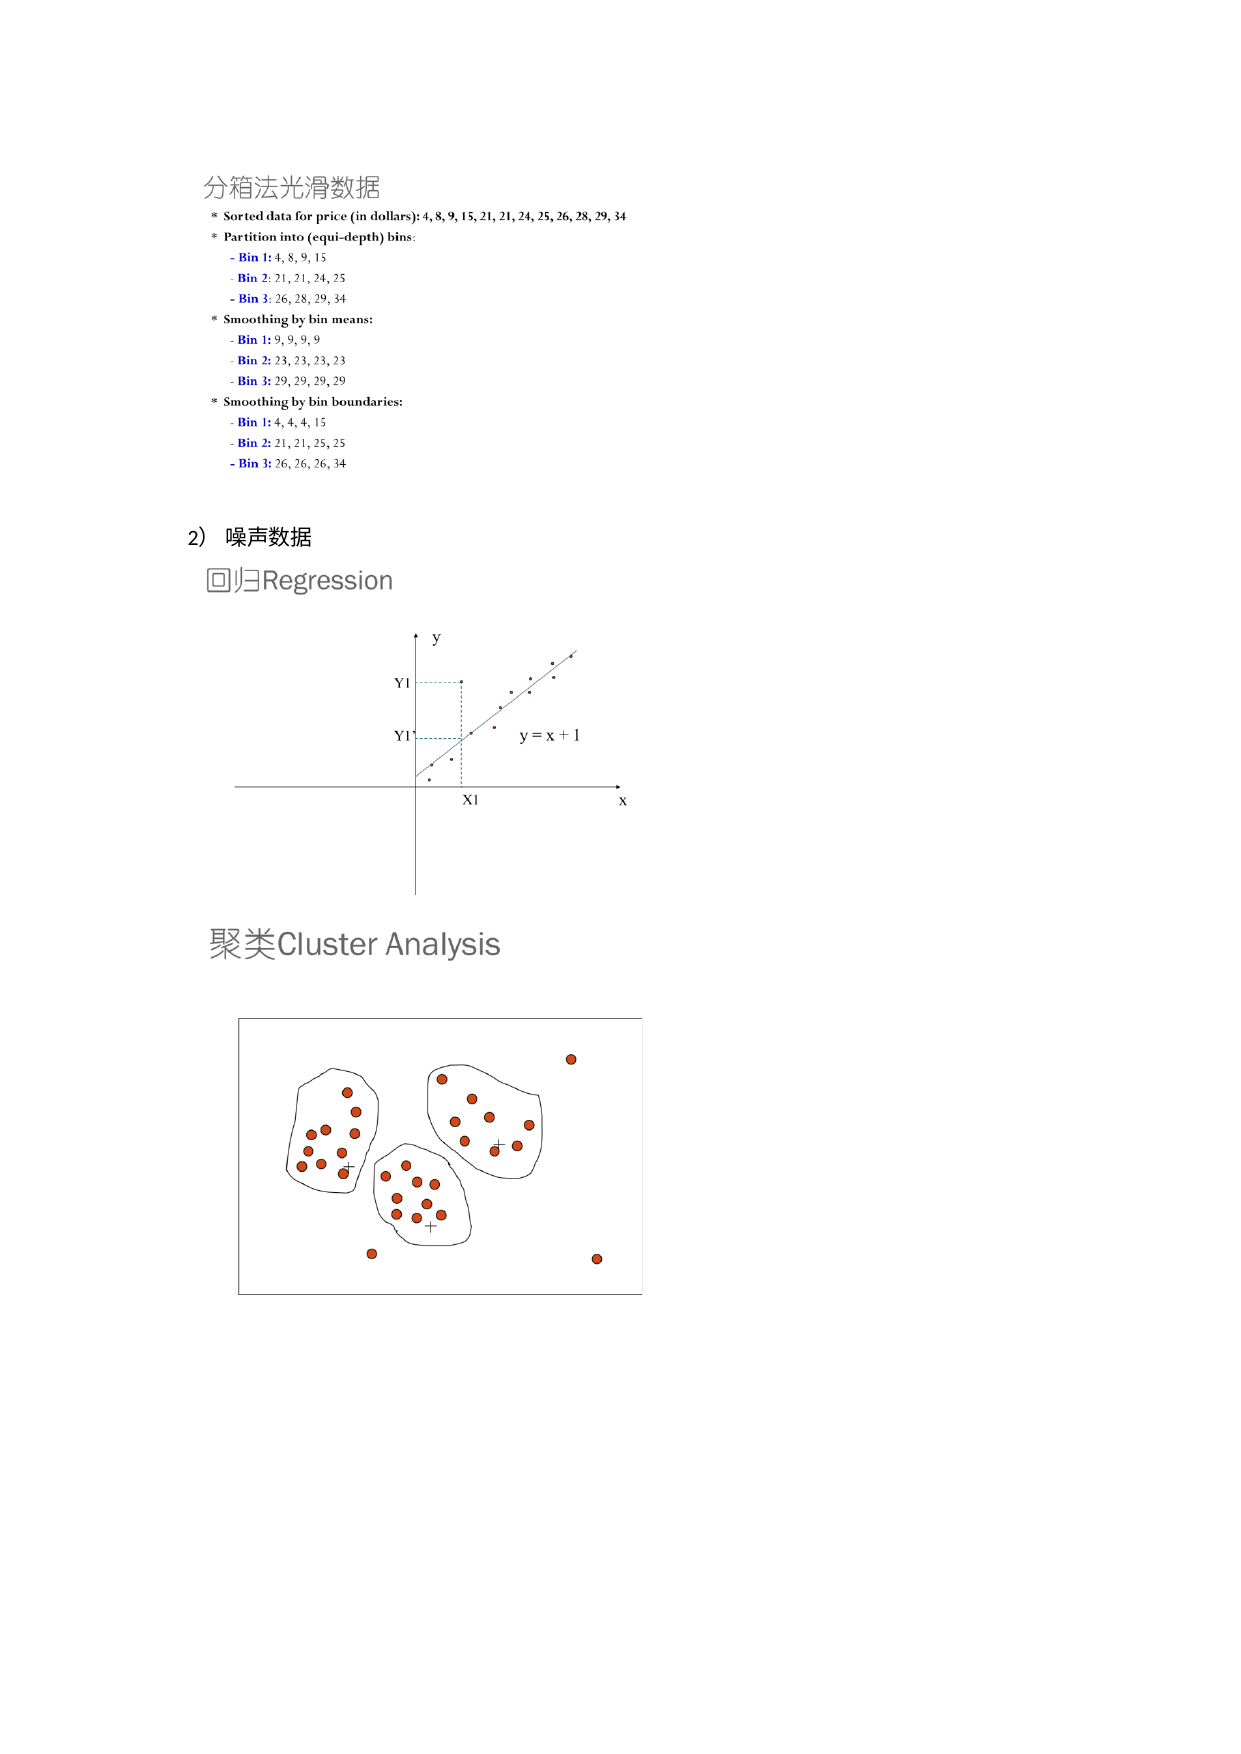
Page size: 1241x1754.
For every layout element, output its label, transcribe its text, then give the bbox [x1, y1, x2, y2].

list 噪声数据 [187, 519, 1053, 552]
picture [187, 909, 643, 1295]
picture [187, 552, 637, 895]
picture [187, 162, 635, 504]
